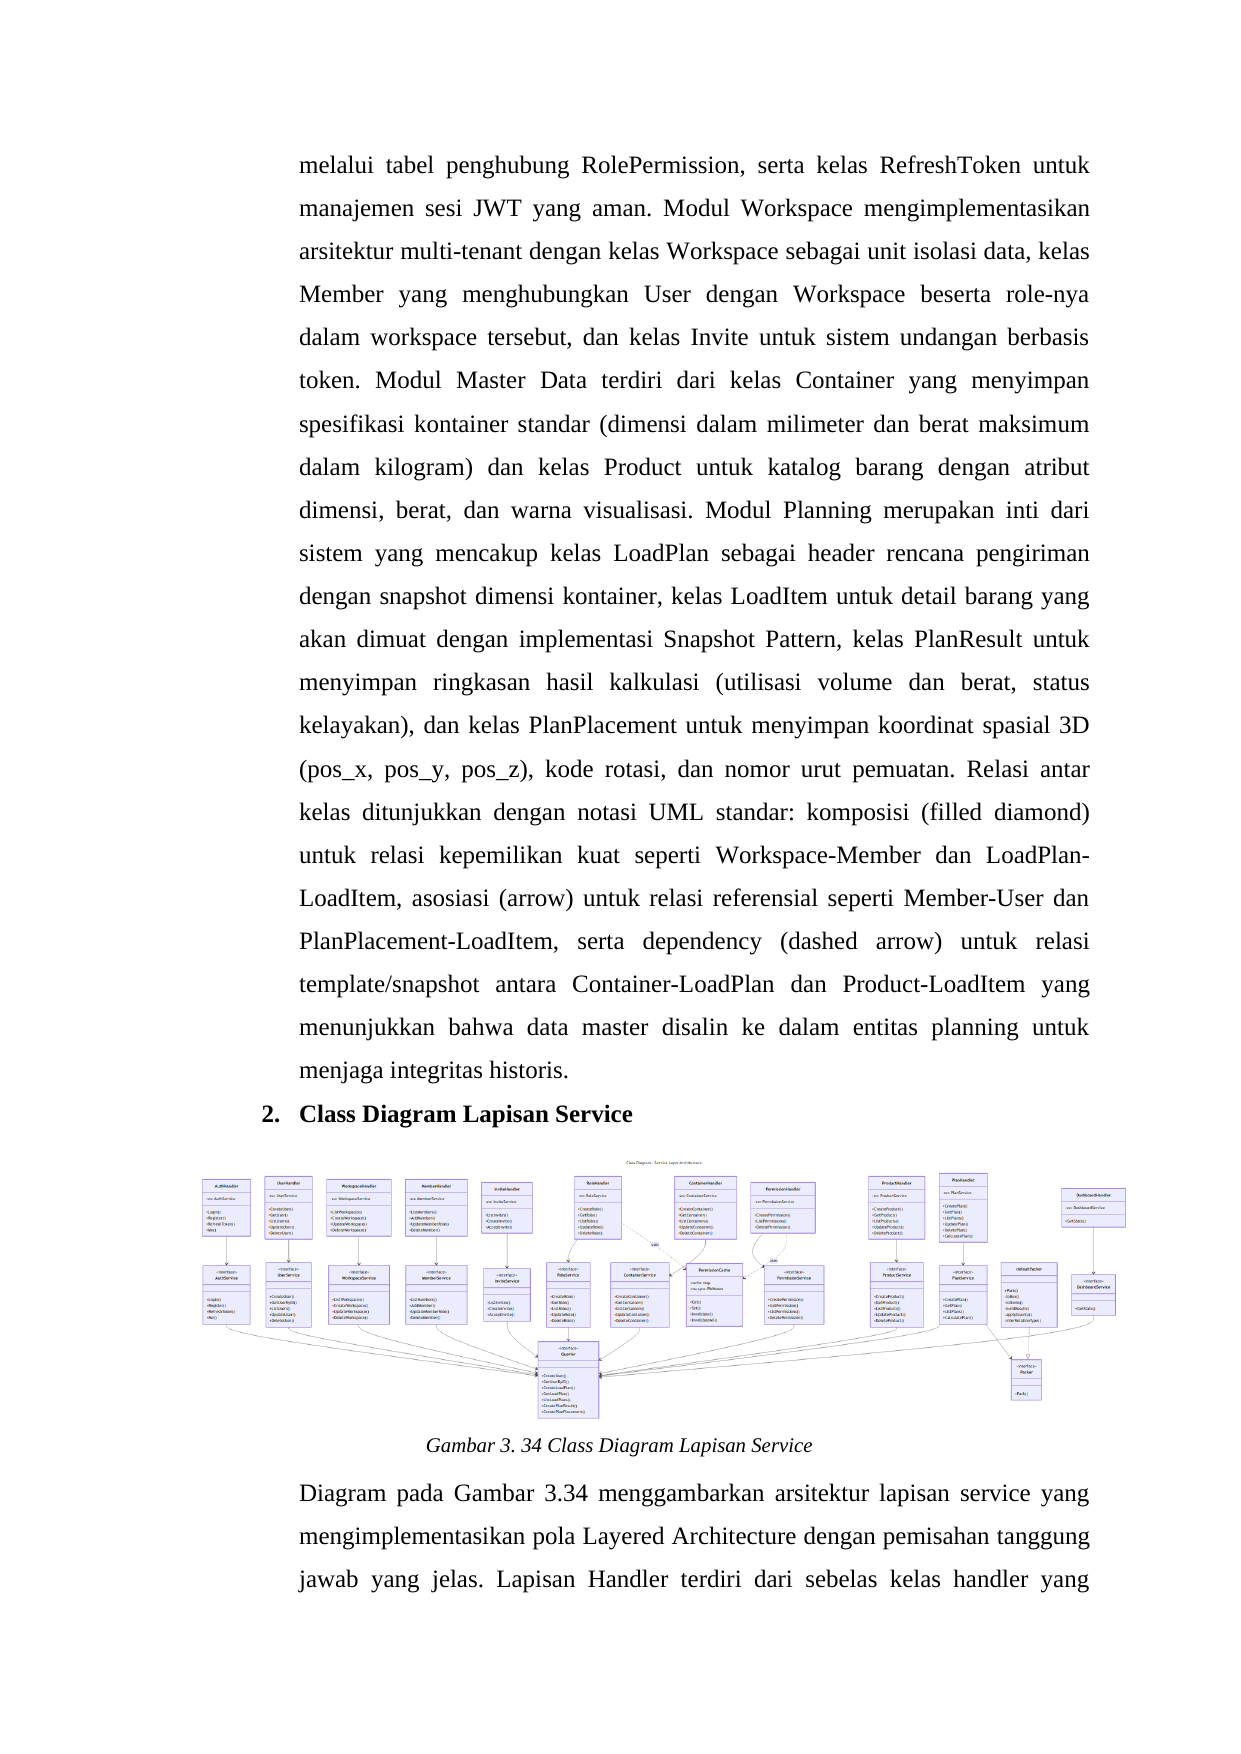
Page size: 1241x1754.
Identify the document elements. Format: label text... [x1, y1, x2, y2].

list Class Diagram Lapisan Service [261, 1099, 1090, 1127]
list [299, 150, 1090, 1084]
text Gambar 3. 34 Class Diagram Lapisan Service [150, 1433, 1090, 1457]
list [299, 1478, 1090, 1593]
picture [200, 1158, 1137, 1423]
